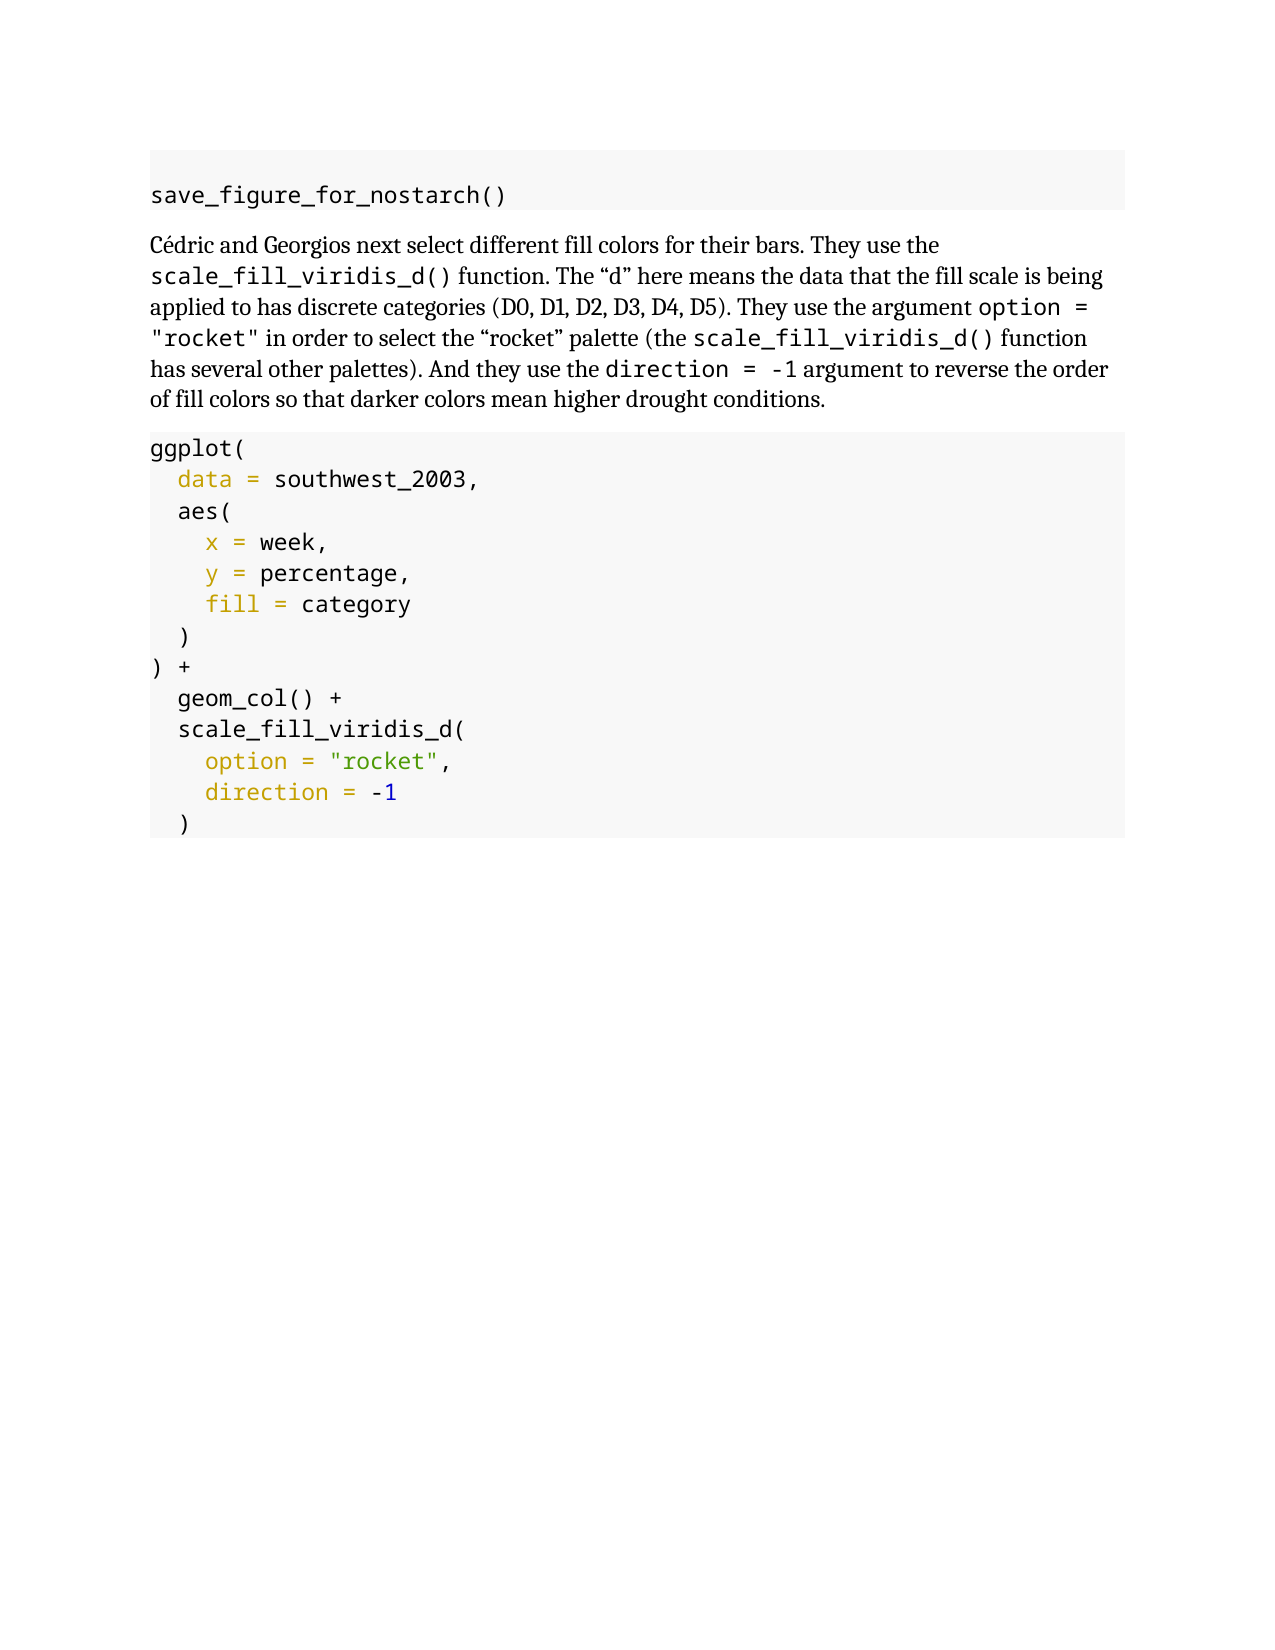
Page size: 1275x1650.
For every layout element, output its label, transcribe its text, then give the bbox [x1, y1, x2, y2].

text save_figure_for_nostarch() [150, 150, 1125, 210]
text Cédric and Georgios next select different fill colors for their bars. They use the scale_fill_viridis_d() function. The “d” here means the data that the fill scale is being applied to has discrete categories (D0, D1, D2, D3, D4, D5). They use the argument option = "rocket" in order to select the “rocket” palette (the scale_fill_viridis_d() function has several other palettes). And they use the direction = -1 argument to reverse the order of fill colors so that darker colors mean higher drought conditions. [150, 231, 1125, 413]
text ggplot( data = southwest_2003, aes( x = week, y = percentage, fill = category ) ) + geom_col() + scale_fill_viridis_d( option = "rocket", direction = -1 ) [150, 432, 1125, 838]
